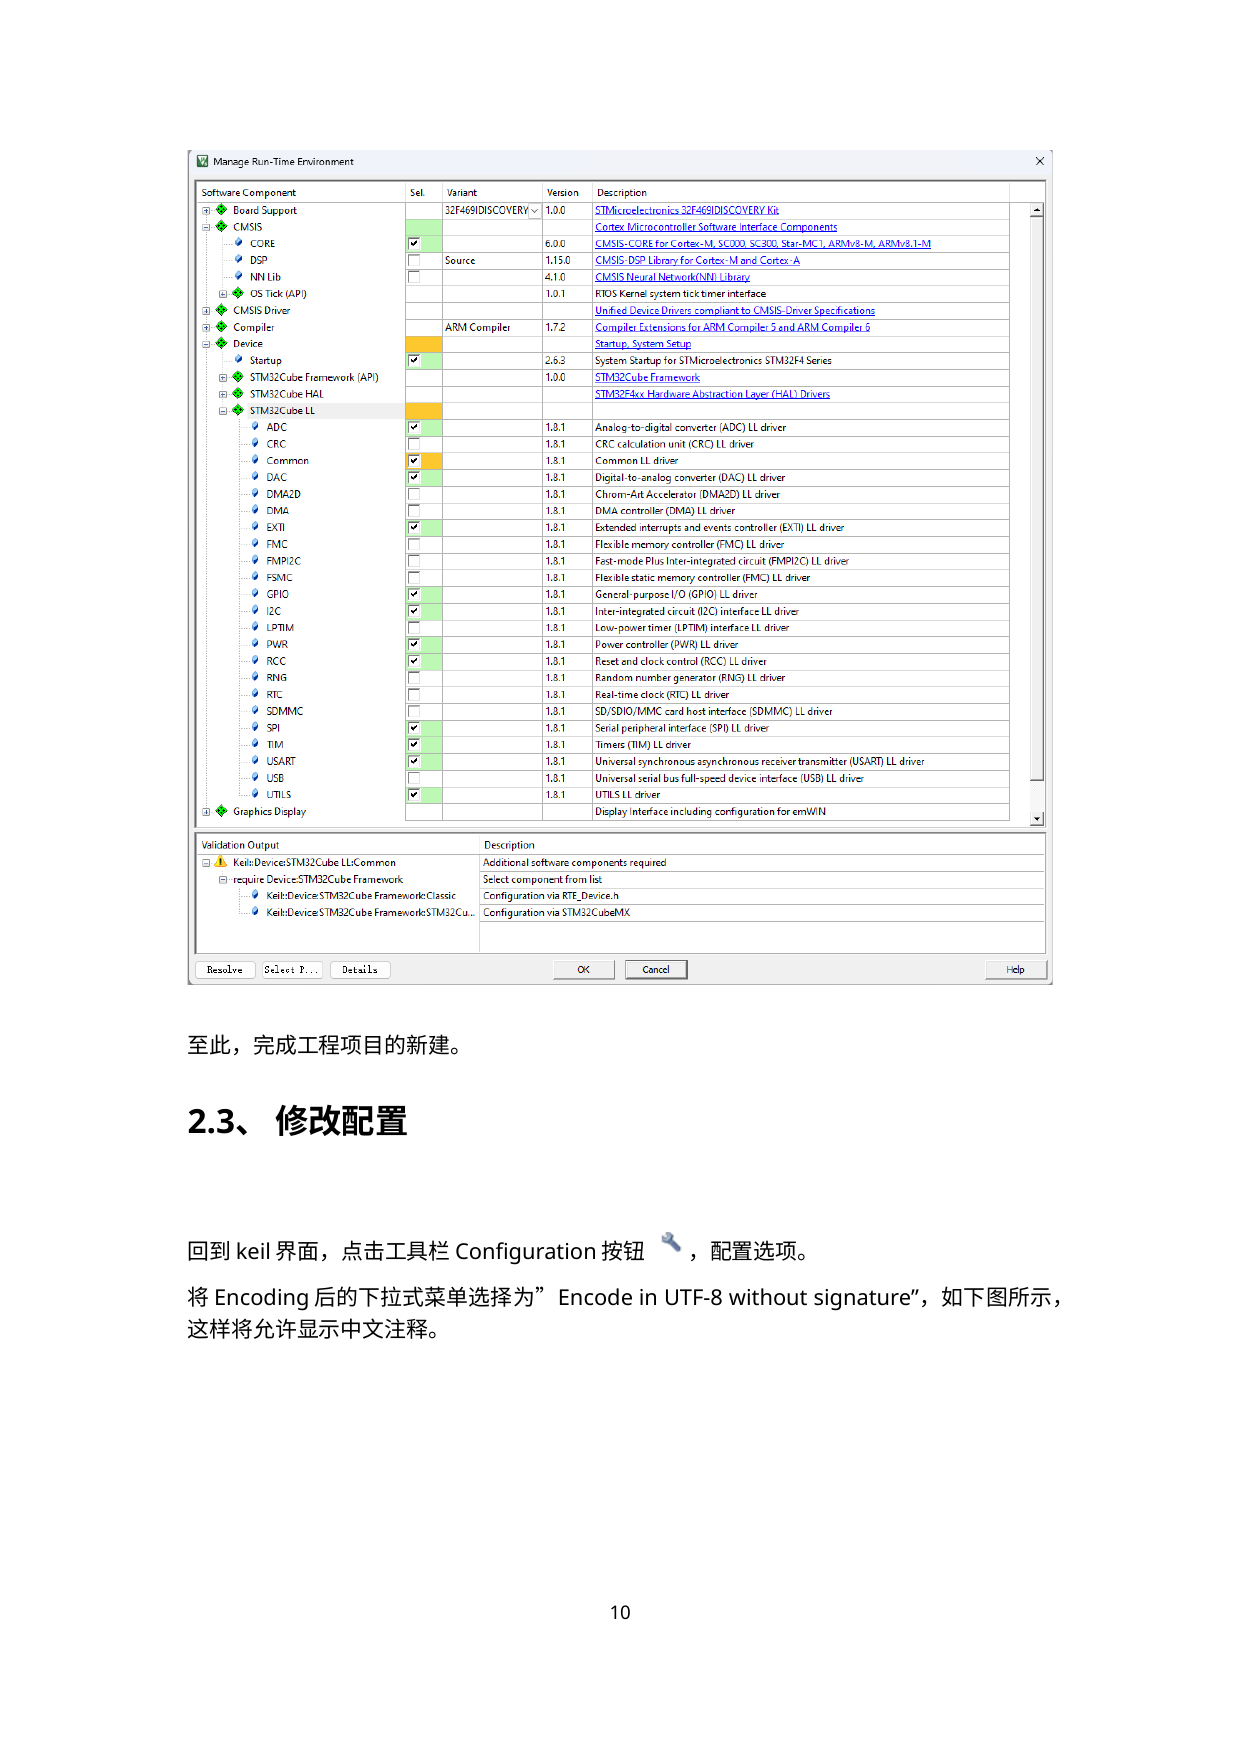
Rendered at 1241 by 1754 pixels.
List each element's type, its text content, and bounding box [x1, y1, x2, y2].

text 将Encoding后的下拉式菜单选择为”Encode in UTF-8 without signature”，如下图所示，这样将允许显示中文注释。 [187, 1279, 1053, 1344]
picture [187, 150, 1053, 985]
text 至此，完成工程项目的新建。 [187, 1027, 1053, 1060]
picture [649, 1227, 688, 1260]
text 回到keil界面，点击工具栏Configuration按钮 ，配置选项。 [187, 1214, 1053, 1279]
subtitle 修改配置 [187, 1087, 1053, 1152]
